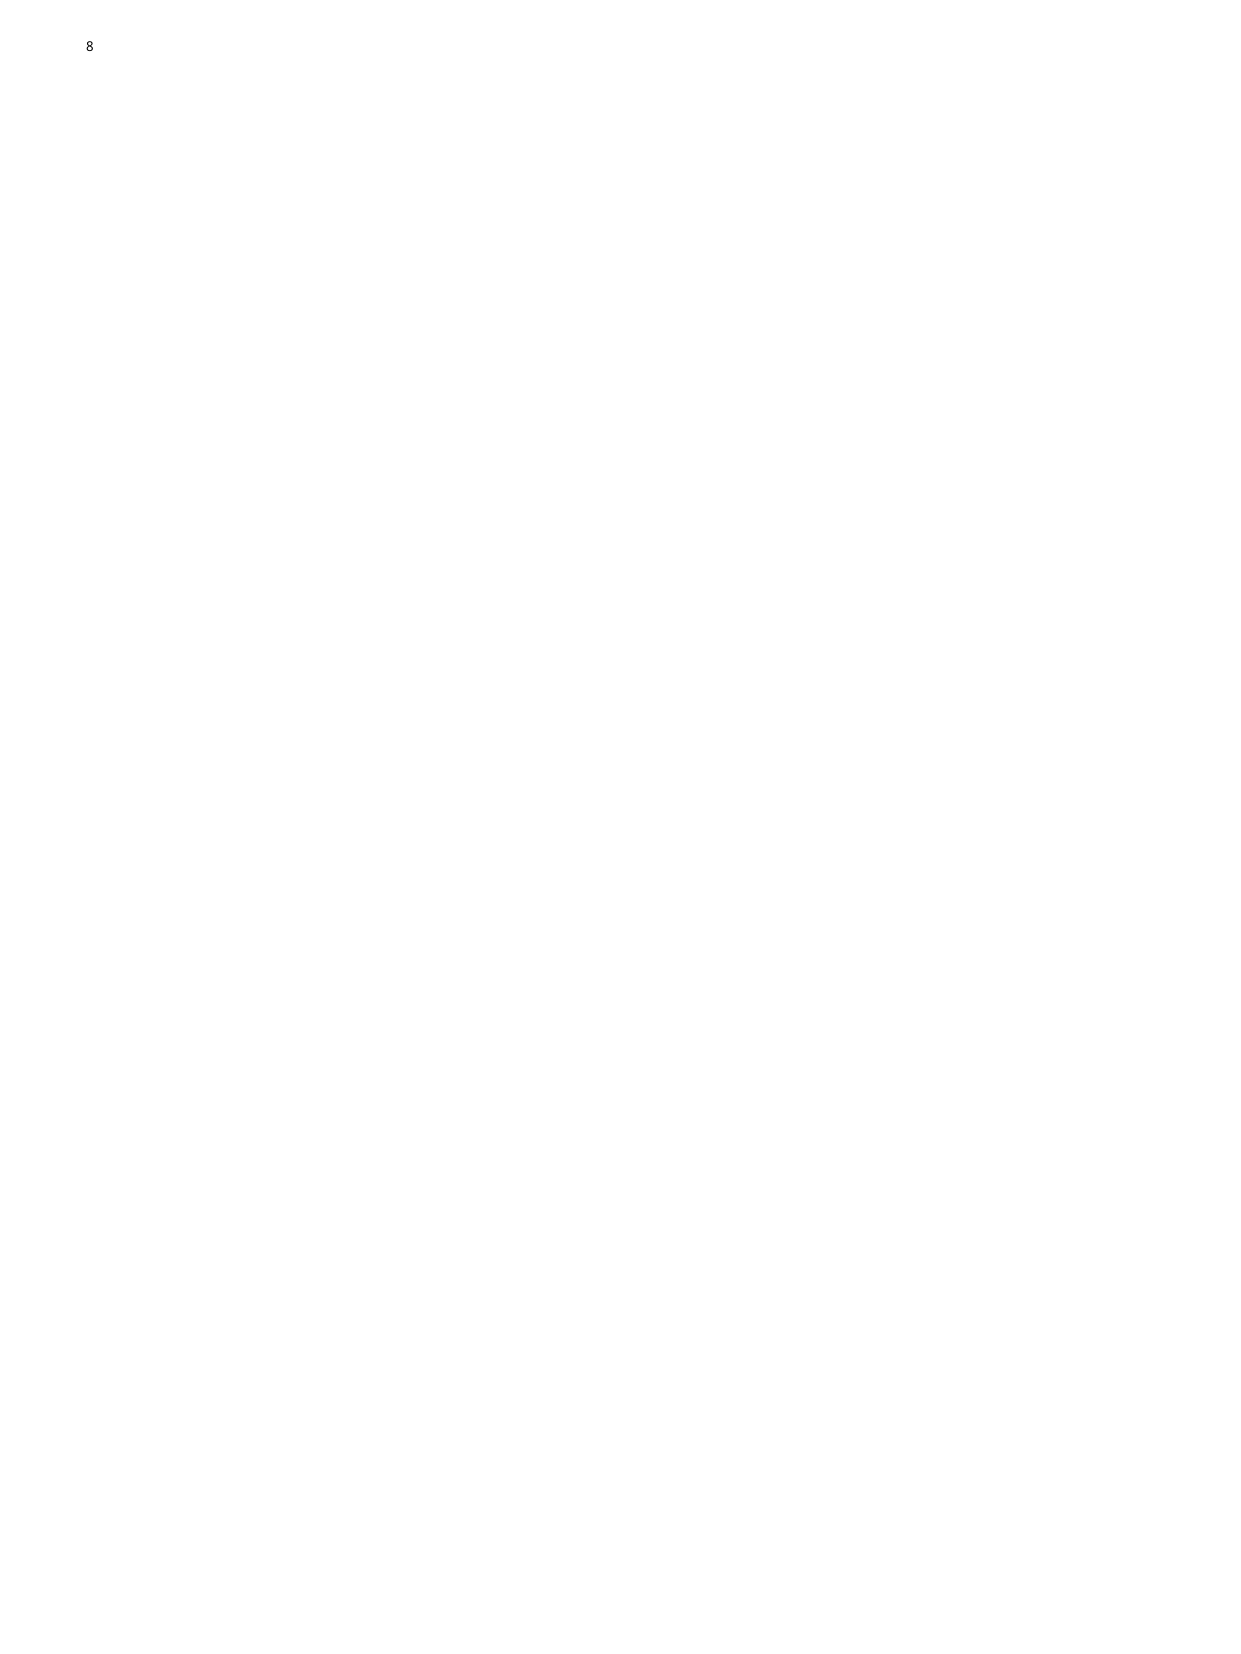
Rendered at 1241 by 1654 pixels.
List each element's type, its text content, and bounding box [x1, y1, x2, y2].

text 8 [86, 34, 1165, 56]
